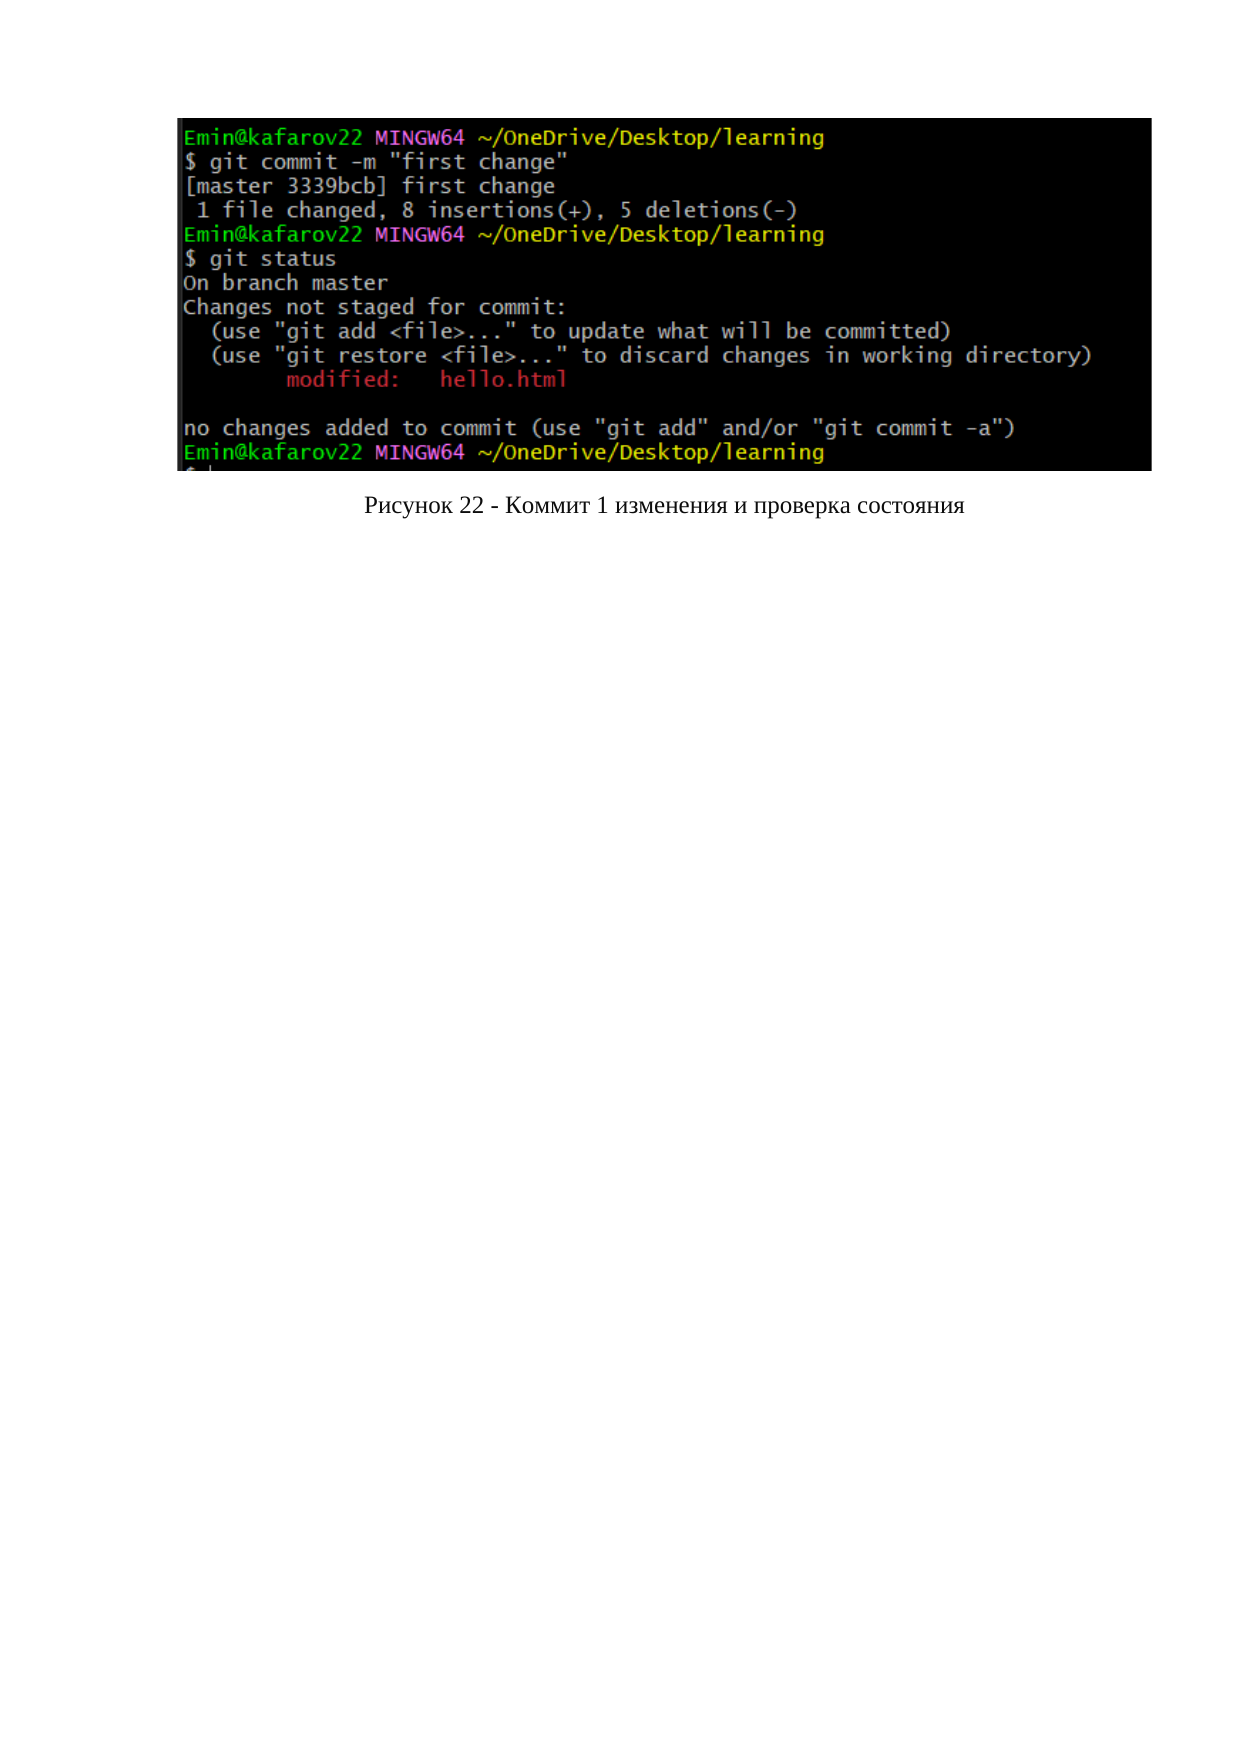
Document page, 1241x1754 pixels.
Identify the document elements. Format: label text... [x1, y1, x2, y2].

picture [177, 118, 1152, 471]
text Рисунок 22 - Коммит 1 изменения и проверка состояния [177, 490, 1152, 518]
